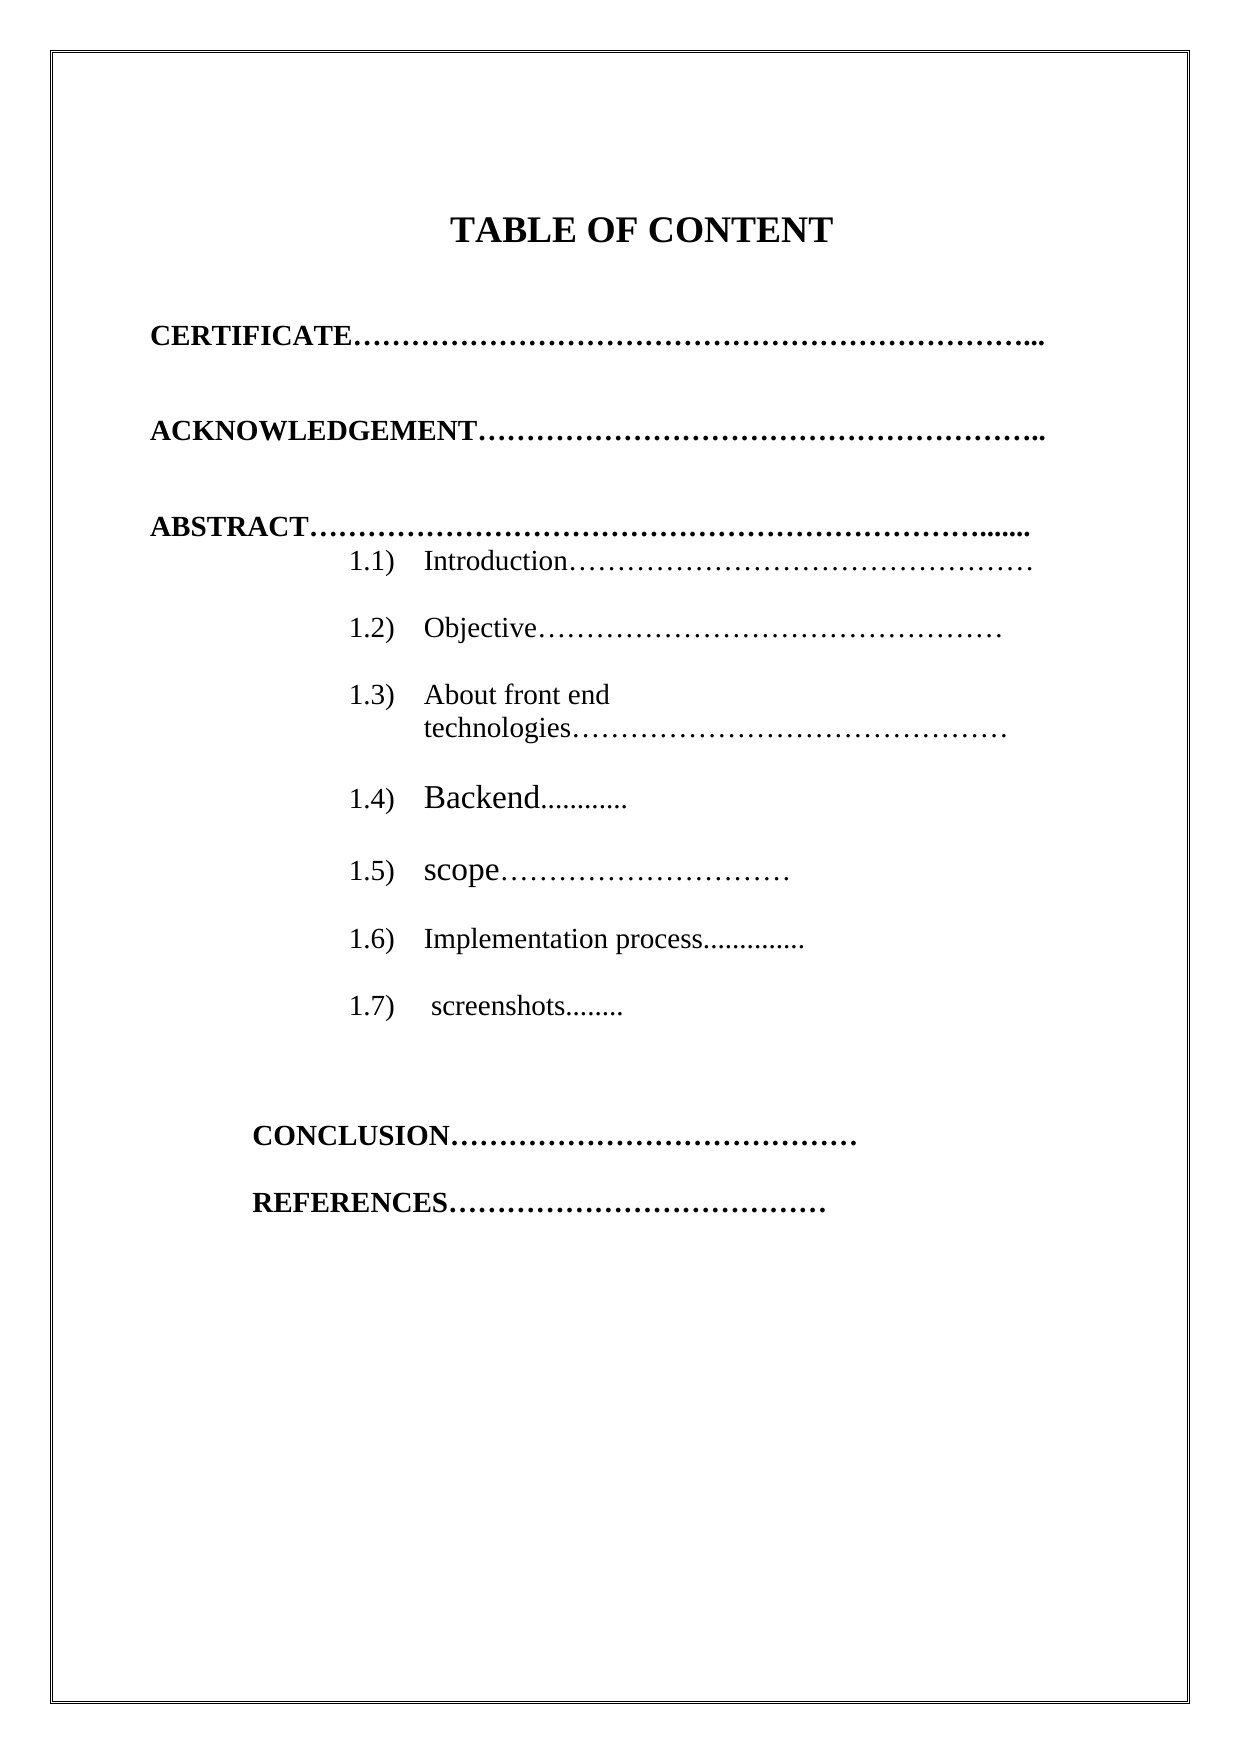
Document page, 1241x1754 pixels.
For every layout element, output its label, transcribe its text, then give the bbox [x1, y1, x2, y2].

text CONCLUSION…………………………………… [150, 1118, 1090, 1151]
text ACKNOWLEDGEMENT………………………………………………….. [150, 385, 1090, 447]
list scope………………………… [348, 849, 1090, 888]
list Introduction………………………………………… [348, 543, 1090, 576]
text CERTIFICATE……………………………………………………………... [150, 289, 1090, 351]
list About front end technologies……………………………………… [348, 677, 1090, 744]
text REFERENCES………………………………… [150, 1185, 1090, 1218]
list Objective………………………………………… [348, 610, 1090, 643]
list Implementation process.............. [348, 921, 1090, 955]
text TABLE OF CONTENT [150, 207, 1090, 251]
list screenshots........ [348, 988, 1090, 1022]
text ABSTRACT……………………………………………………………....... [150, 481, 1090, 543]
list Backend............ [348, 778, 1090, 816]
